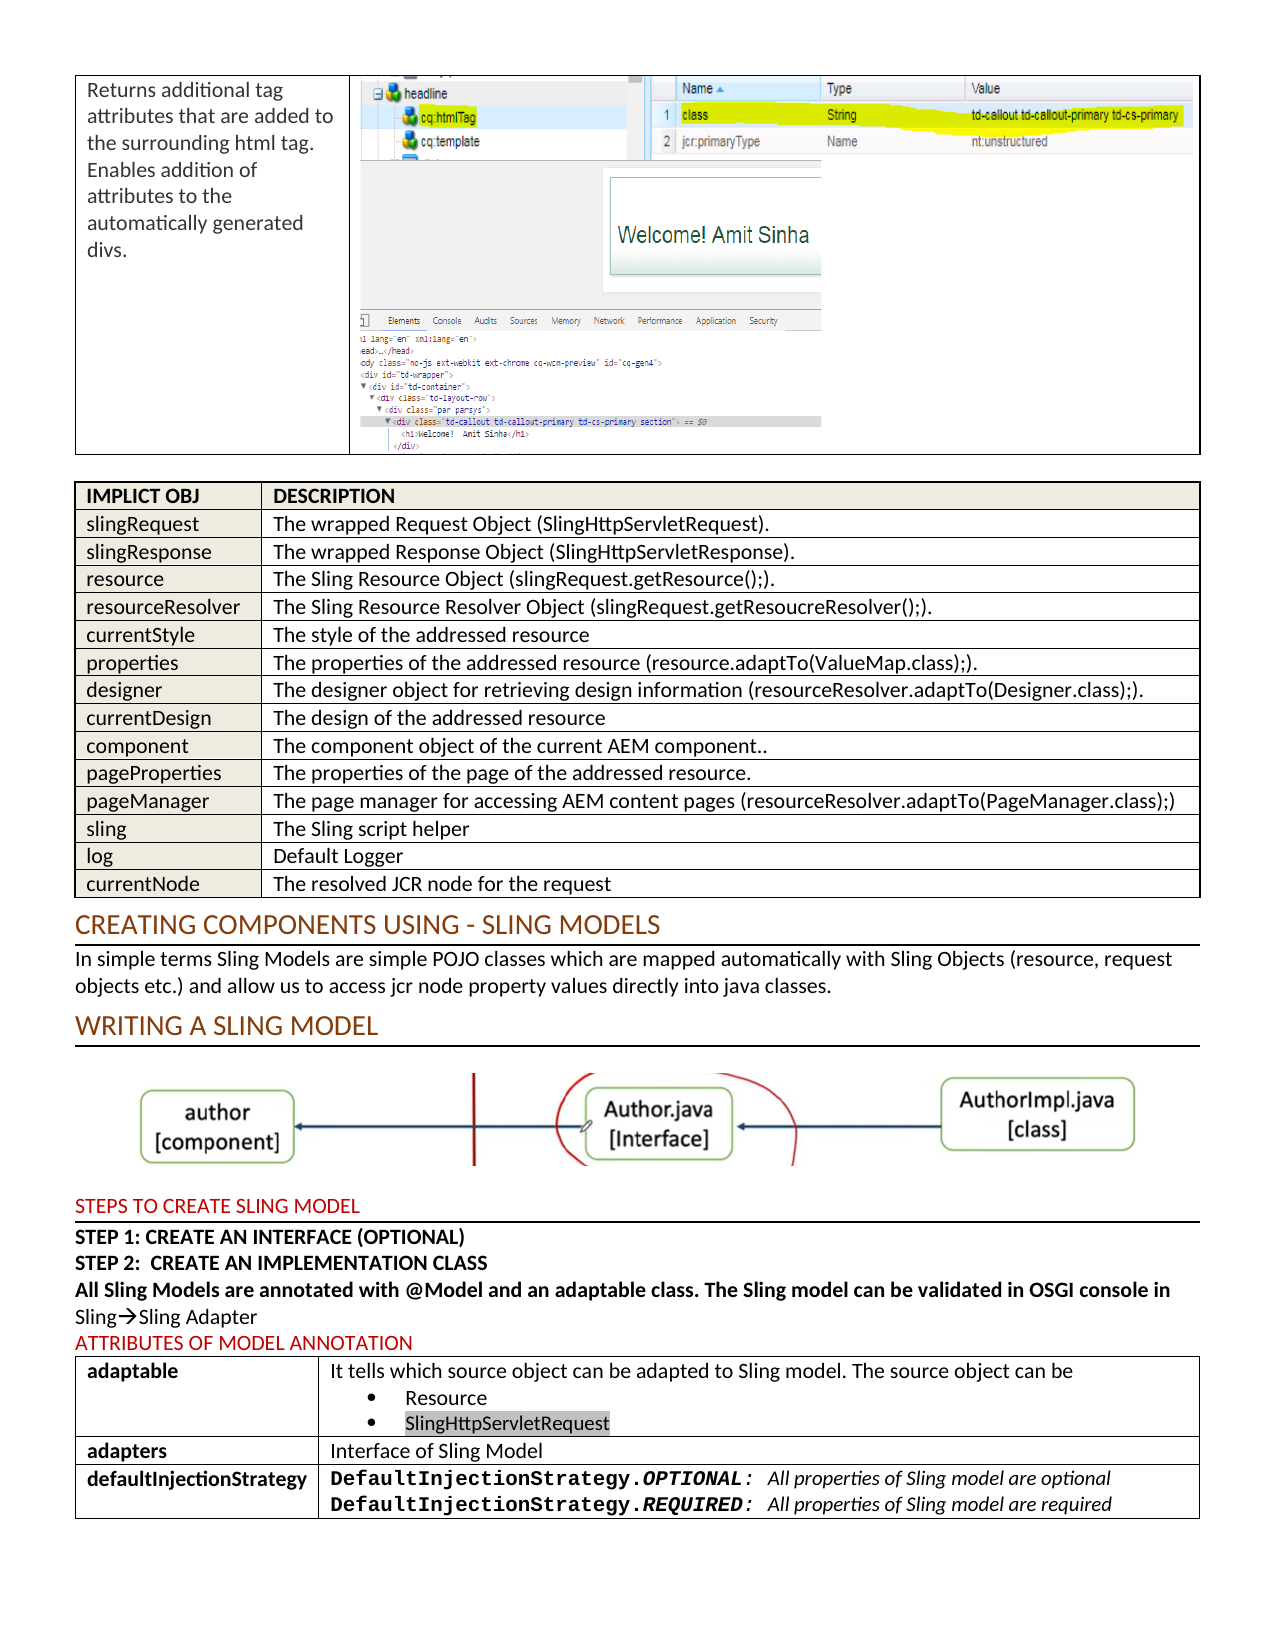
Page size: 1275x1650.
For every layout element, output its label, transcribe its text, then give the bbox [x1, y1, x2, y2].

table_cell The Sling script helper [262, 815, 1199, 842]
table_cell currentNode [76, 870, 261, 897]
table_cell resourceResolver [76, 593, 261, 620]
table_cell The properties of the addressed resource (resource.adaptTo(ValueMap.class);). [262, 649, 1199, 675]
table_header DESCRIPTION [262, 483, 1199, 509]
table_header Returns additional tag attributes that are added to the surrounding html tag. Enables addition of attributes to the automatically generated divs. [76, 76, 349, 454]
table_cell The wrapped Response Object (SlingHttpServletResponse). [262, 538, 1199, 564]
table_cell The properties of the page of the addressed resource. [262, 760, 1199, 786]
table_cell sling [76, 815, 261, 842]
table_cell pageProperties [76, 760, 261, 786]
table_cell The designer object for retrieving design information (resourceResolver.adaptTo(Designer.class);). [262, 676, 1199, 703]
table_cell The style of the addressed resource [262, 621, 1199, 648]
table_cell The Sling Resource Resolver Object (slingRequest.getResoucreResolver();). [262, 593, 1199, 620]
table_cell Interface of Sling Model [319, 1437, 1199, 1464]
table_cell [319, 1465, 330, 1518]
table_header [822, 76, 1199, 454]
table_cell log [76, 843, 261, 869]
table_cell slingResponse [76, 538, 261, 564]
picture [135, 1073, 1140, 1166]
table_cell component [76, 732, 261, 758]
table_header It tells which source object can be adapted to Sling model. The source object can be Resource SlingHttpServletRequest [319, 1357, 1199, 1436]
table_cell The design of the addressed resource [262, 704, 1199, 731]
table_cell currentDesign [76, 704, 261, 731]
table_cell properties [76, 649, 261, 675]
subtitle WRITING A SLING MODEL [75, 1007, 1200, 1045]
text ATTRIBUTES OF MODEL ANNOTATION [75, 1329, 1200, 1356]
text STEP 2: CREATE AN IMPLEMENTATION CLASS [75, 1249, 1200, 1276]
picture [360, 76, 1194, 454]
table_cell The Sling Resource Object (slingRequest.getResource();). [262, 566, 1199, 592]
table_cell adapters [76, 1437, 318, 1464]
table_header [350, 76, 360, 454]
table_header adaptable [76, 1357, 318, 1436]
table_cell The resolved JCR node for the request [262, 870, 1199, 897]
table_cell The page manager for accessing AEM content pages (resourceResolver.adaptTo(PageManager.class);) [262, 787, 1199, 814]
table_cell resource [76, 566, 261, 592]
subtitle CREATING COMPONENTS USING - SLING MODELS [75, 906, 1200, 944]
table_cell currentStyle [76, 621, 261, 648]
table_cell pageManager [76, 787, 261, 814]
text All Sling Models are annotated with @Model and an adaptable class. The Sling model can be validated in OSGI console in SlingSling Adapter [75, 1276, 1200, 1329]
table_header IMPLICT OBJ [76, 483, 261, 509]
text STEP 1: CREATE AN INTERFACE (OPTIONAL) [75, 1223, 1200, 1249]
table_cell slingRequest [76, 510, 261, 537]
text In simple terms Sling Models are simple POJO classes which are mapped automatically with Sling Objects (resource, request objects etc.) and allow us to access jcr node property values directly into java classes. [75, 946, 1200, 999]
table_cell The wrapped Request Object (SlingHttpServletRequest). [262, 510, 1199, 537]
table_cell Default Logger [262, 843, 1199, 869]
text STEPS TO CREATE SLING MODEL [75, 1193, 1200, 1221]
table_cell defaultInjectionStrategy [76, 1465, 318, 1518]
table_cell The component object of the current AEM component.. [262, 732, 1199, 758]
table_cell designer [76, 676, 261, 703]
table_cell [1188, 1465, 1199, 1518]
